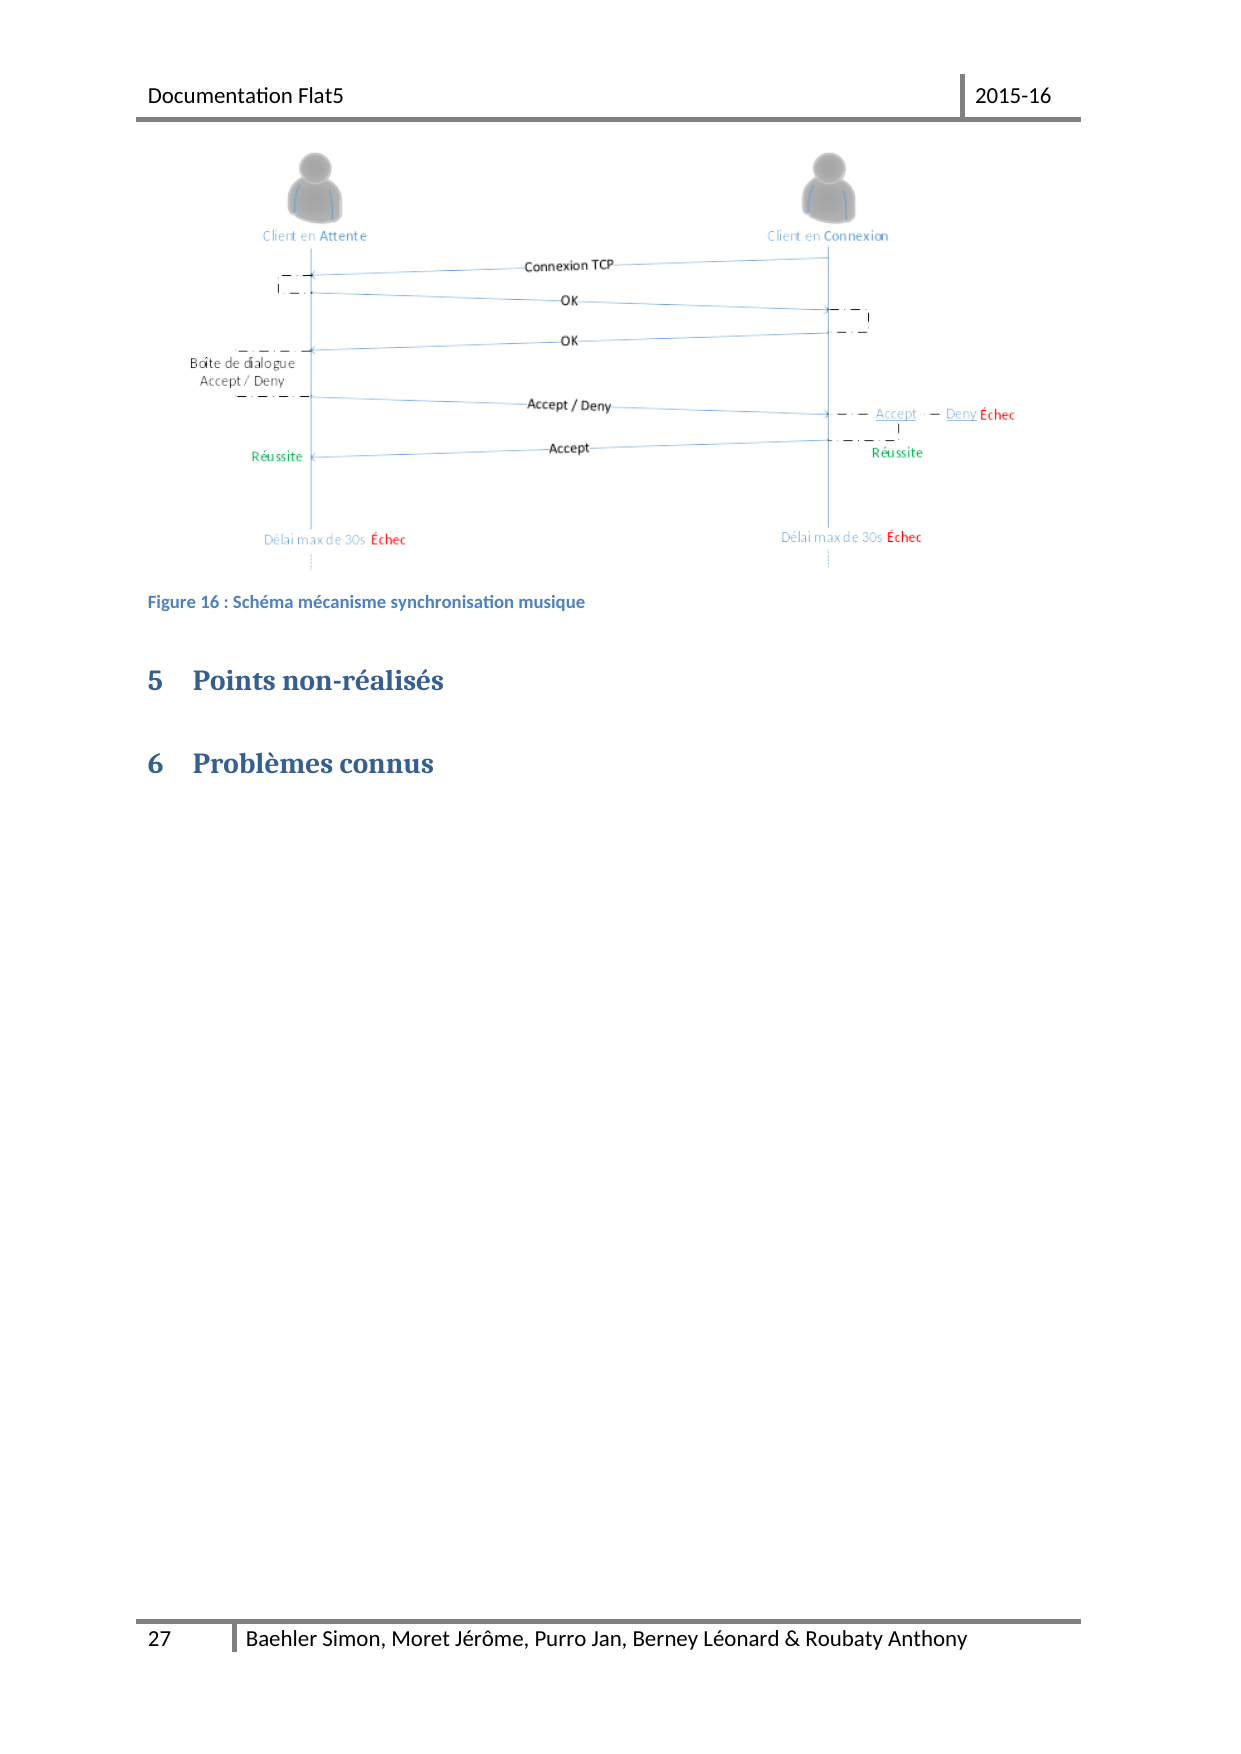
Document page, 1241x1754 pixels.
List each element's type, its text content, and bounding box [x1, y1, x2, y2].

subtitle Problèmes connus [148, 747, 1092, 781]
subtitle Points non-réalisés [148, 664, 1092, 697]
